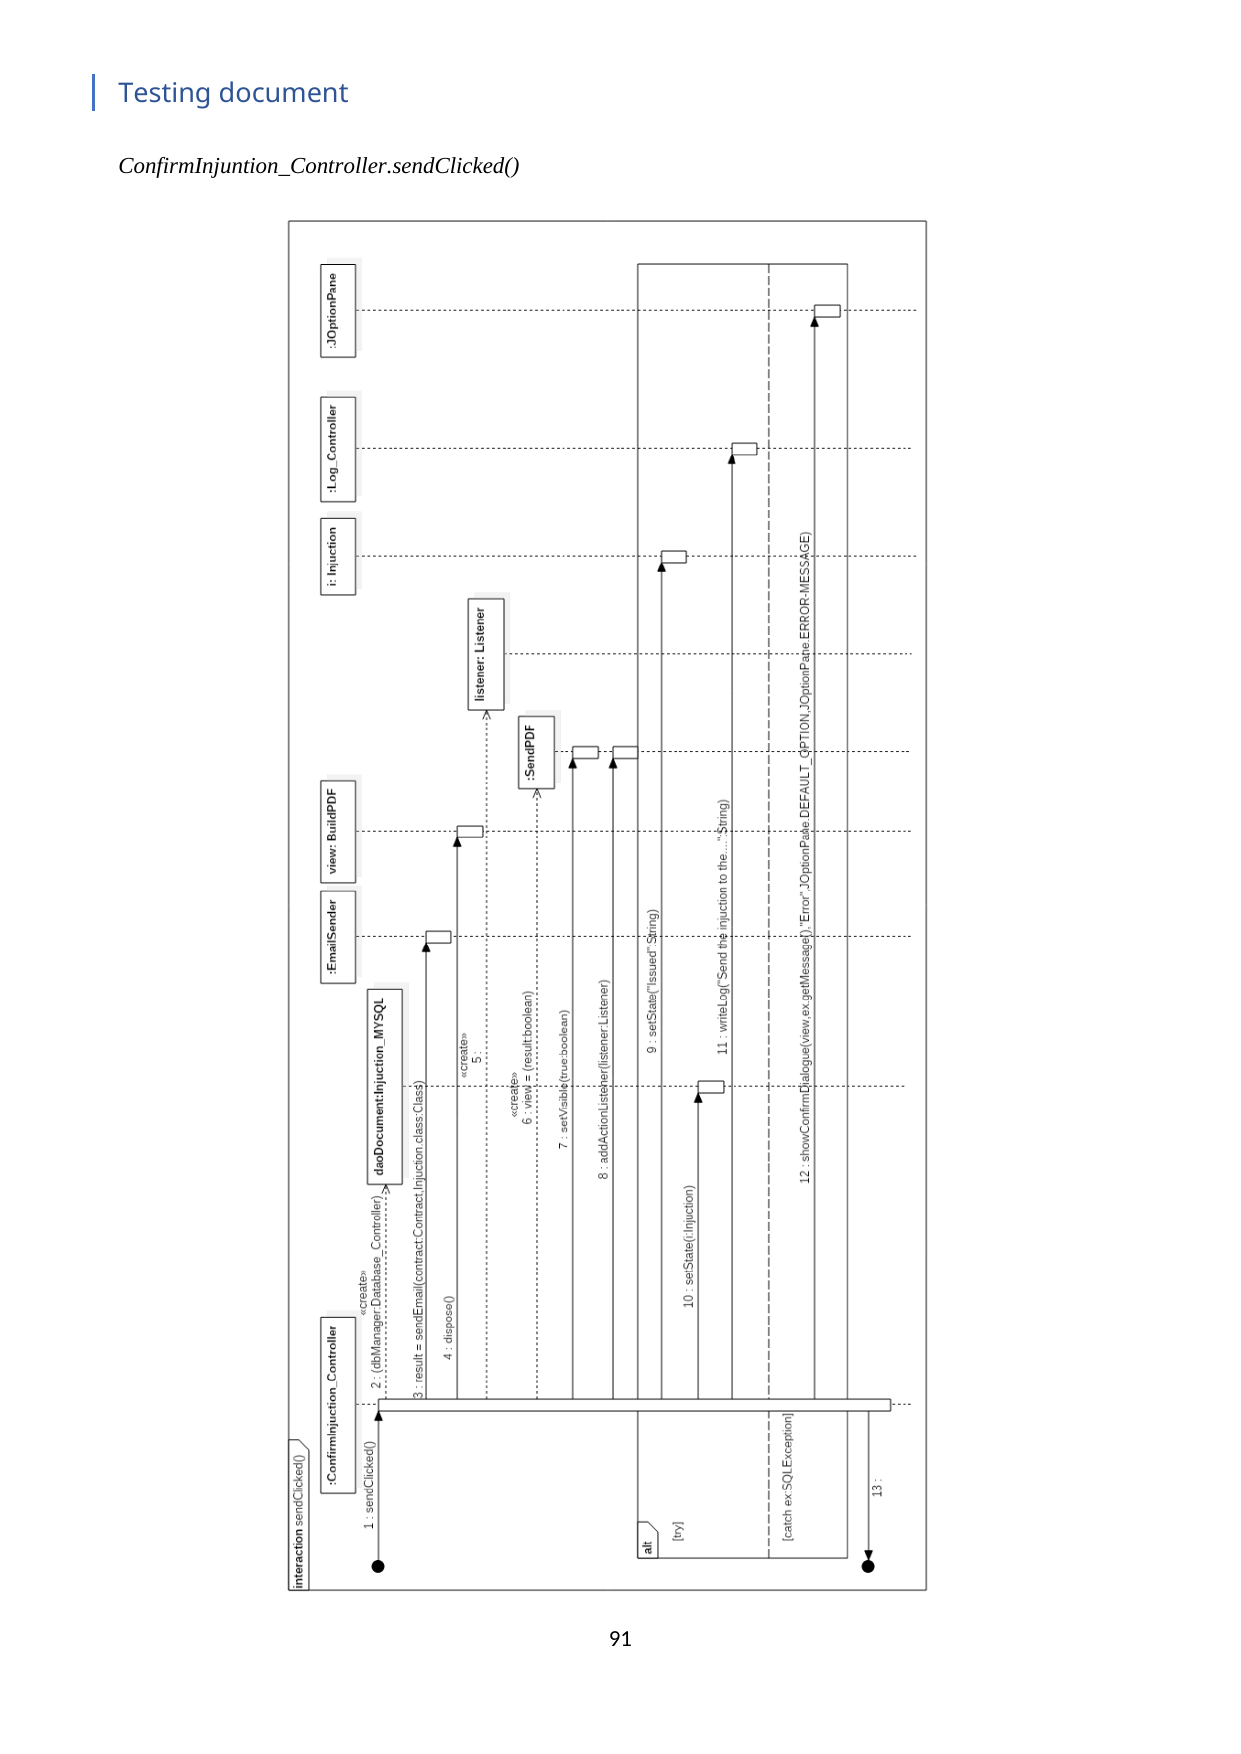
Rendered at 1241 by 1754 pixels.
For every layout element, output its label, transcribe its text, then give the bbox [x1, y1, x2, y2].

subtitle ConfirmInjuntion_Controller.sendClicked() [118, 152, 1122, 178]
picture [280, 186, 961, 1597]
